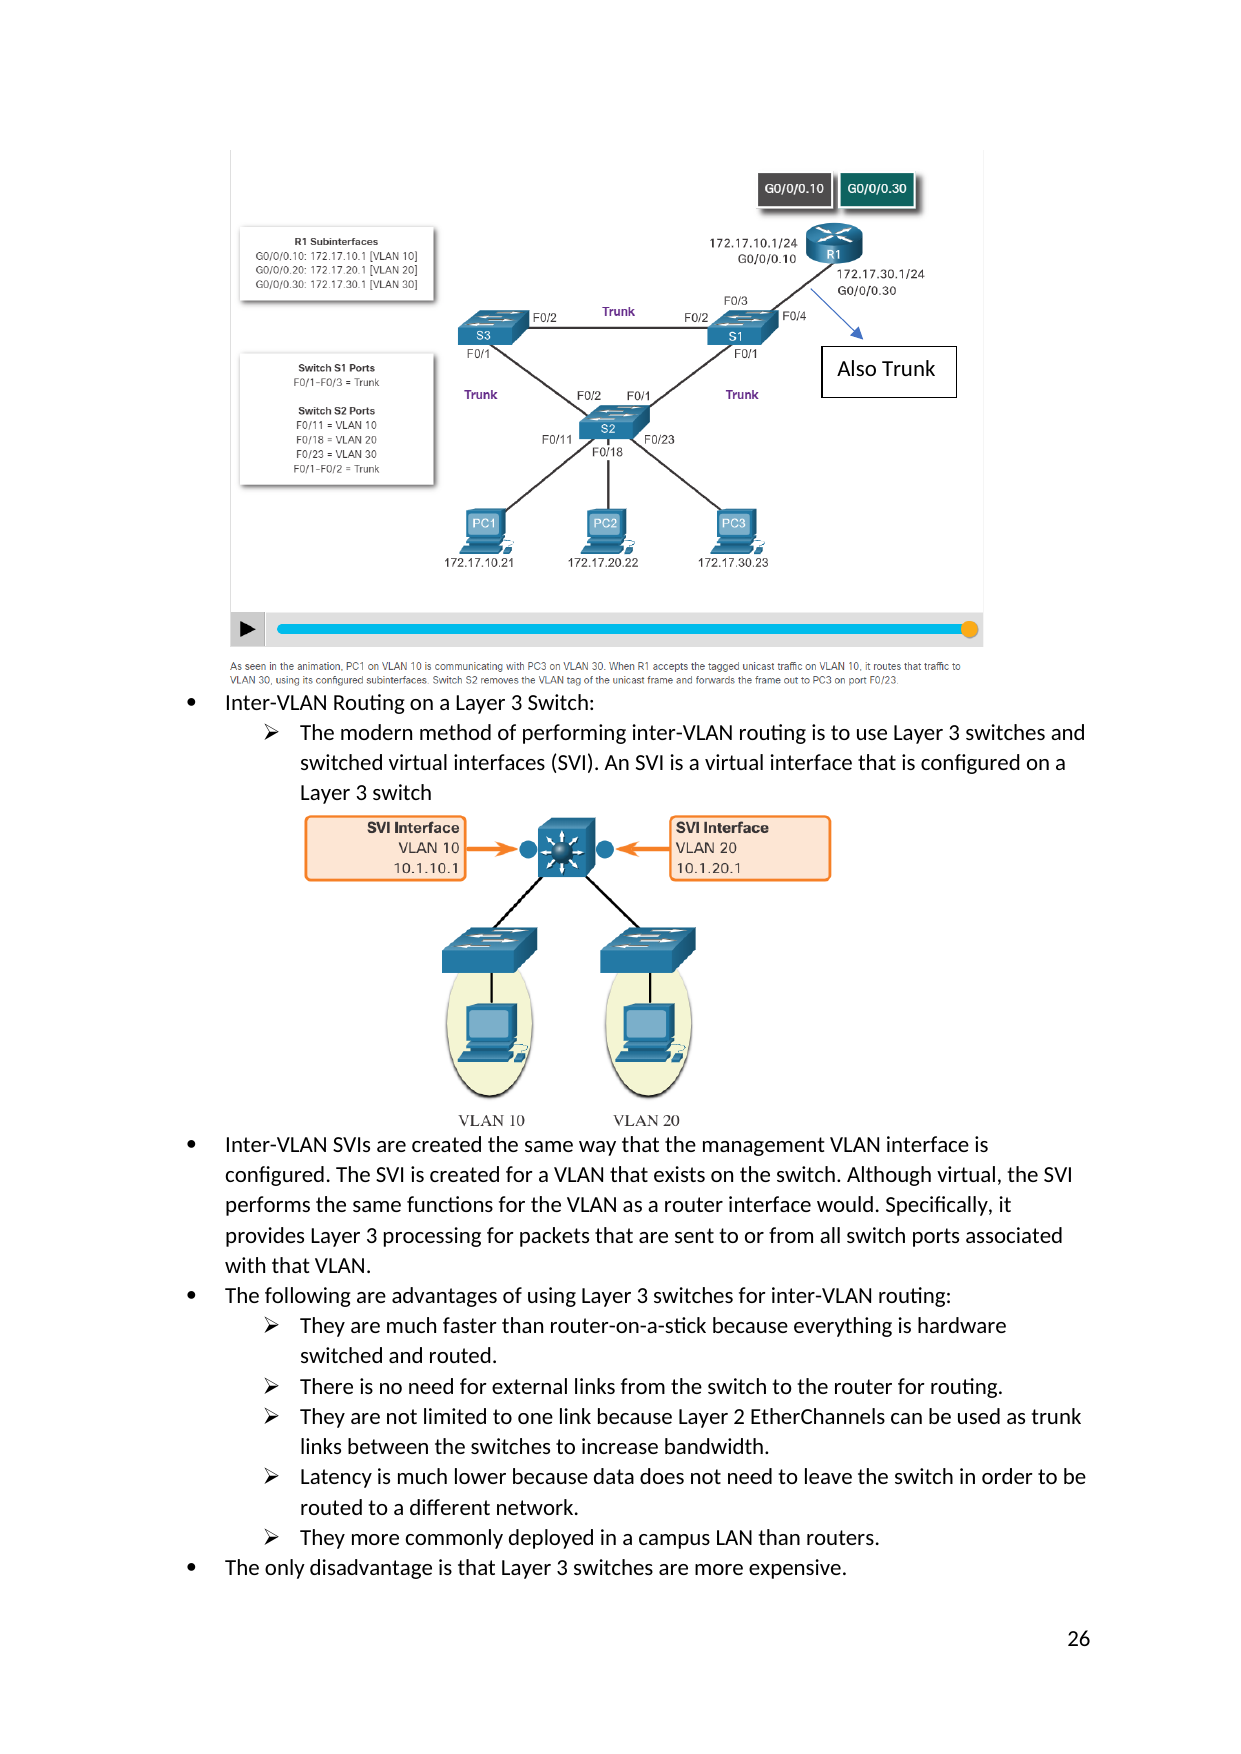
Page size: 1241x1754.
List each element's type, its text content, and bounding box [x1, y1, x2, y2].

list Latency is much lower because data does not need to leave the switch in order to be routed to a different network. [262, 1462, 1090, 1521]
list They are not limited to one link because Layer 2 EtherChannels can be used as trunk links between the switches to increase bandwidth. [262, 1402, 1090, 1460]
list They are much faster than router-on-a-stick because everything is hardware switched and routed. [262, 1311, 1090, 1369]
list There is no need for external links from the switch to the router for routing. [262, 1372, 1090, 1400]
picture [300, 808, 837, 1128]
list They more commonly deployed in a campus LAN than routers. [262, 1523, 1090, 1551]
list The modern method of performing inter-VLAN routing is to use Layer 3 switches and switched virtual interfaces (SVI). An SVI is a virtual interface that is configured on a Layer 3 switch [262, 718, 1090, 806]
list Inter-VLAN Routing on a Layer 3 Switch: [187, 688, 1090, 716]
list Inter-VLAN SVIs are created the same way that the management VLAN interface is configured. The SVI is created for a VLAN that exists on the switch. Although virtual, the SVI performs the same functions for the VLAN as a router interface would. Specifically, it provides Layer 3 processing for packets that are sent to or from all switch ports associated with that VLAN. [187, 1130, 1090, 1279]
list The only disadvantage is that Layer 3 switches are more expensive. [187, 1553, 1090, 1581]
picture [225, 150, 984, 686]
list The following are advantages of using Layer 3 switches for inter-VLAN routing: [187, 1281, 1090, 1309]
